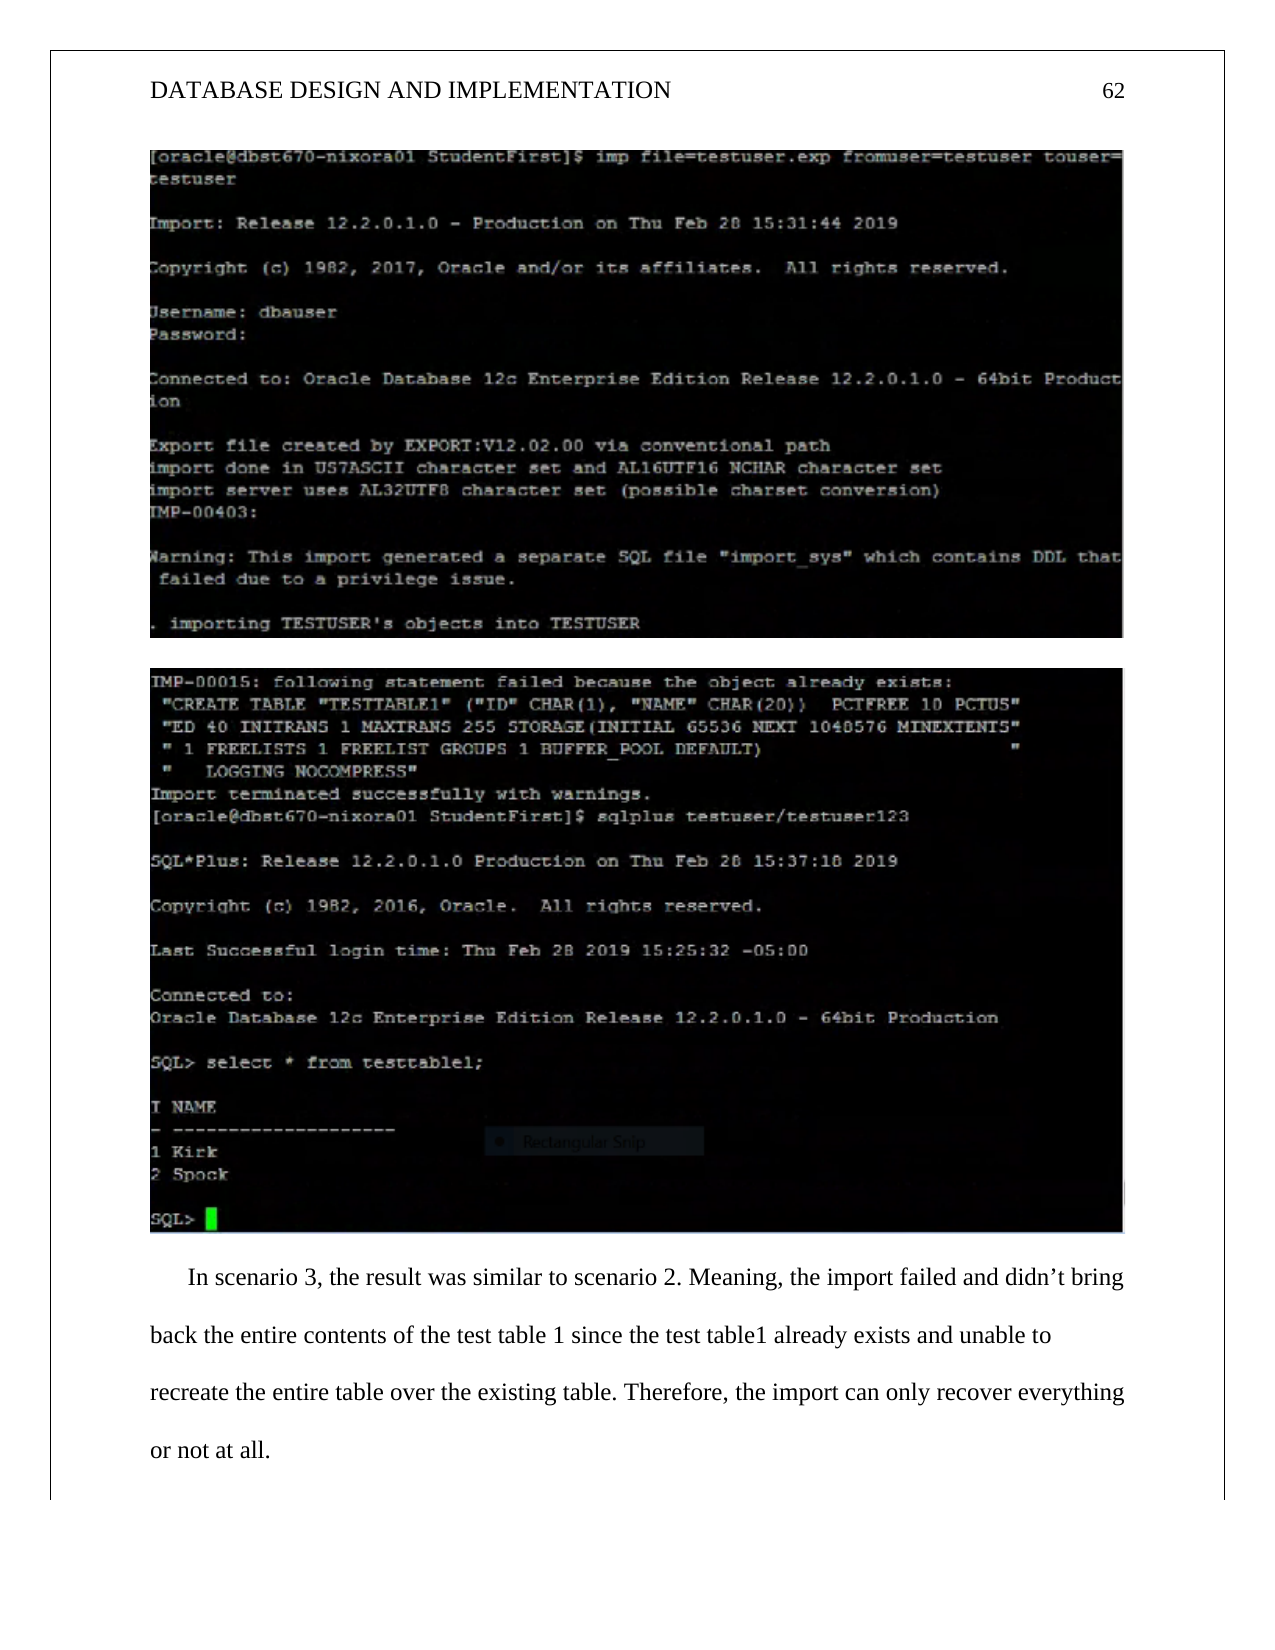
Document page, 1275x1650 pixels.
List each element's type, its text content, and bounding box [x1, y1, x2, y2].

picture [150, 668, 1125, 1234]
picture [150, 150, 1124, 638]
text In scenario 3, the result was similar to scenario 2. Meaning, the import failed and didn’t bring back the entire contents of the test table 1 since the test table1 already exists and unable to recreate the entire table over the existing table. Therefore, the import can only recover everything or not at all. [150, 1262, 1125, 1464]
